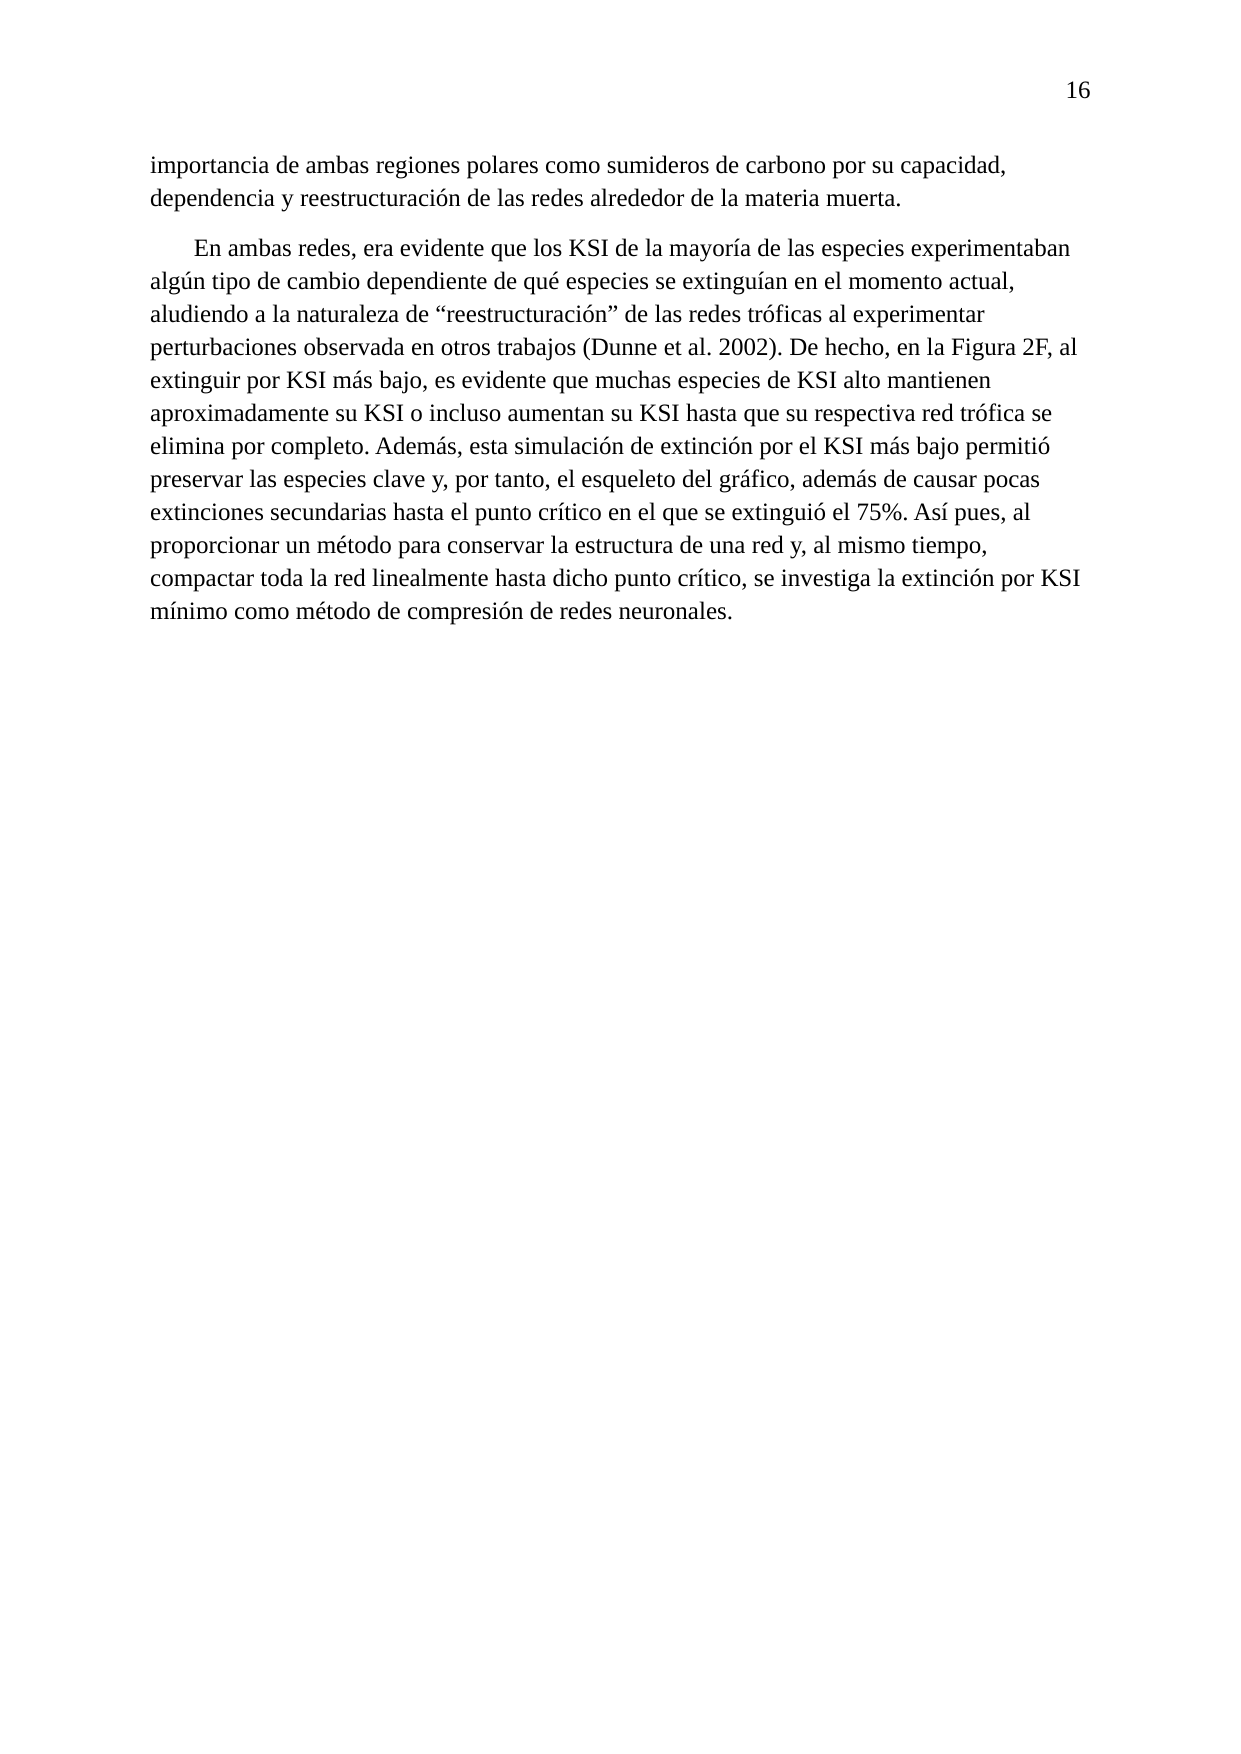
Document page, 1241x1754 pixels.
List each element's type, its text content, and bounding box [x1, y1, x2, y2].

text En ambas redes, era evidente que los KSI de la mayoría de las especies experimentaban algún tipo de cambio dependiente de qué especies se extinguían en el momento actual, aludiendo a la naturaleza de “reestructuración” de las redes tróficas al experimentar perturbaciones observada en otros trabajos (Dunne et al. 2002). De hecho, en la Figura 2F, al extinguir por KSI más bajo, es evidente que muchas especies de KSI alto mantienen aproximadamente su KSI o incluso aumentan su KSI hasta que su respectiva red trófica se elimina por completo. Además, esta simulación de extinción por el KSI más bajo permitió preservar las especies clave y, por tanto, el esqueleto del gráfico, además de causar pocas extinciones secundarias hasta el punto crítico en el que se extinguió el 75%. Así pues, al proporcionar un método para conservar la estructura de una red y, al mismo tiempo, compactar toda la red linealmente hasta dicho punto crítico, se investiga la extinción por KSI mínimo como método de compresión de redes neuronales. [150, 233, 1090, 625]
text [150, 150, 1090, 212]
